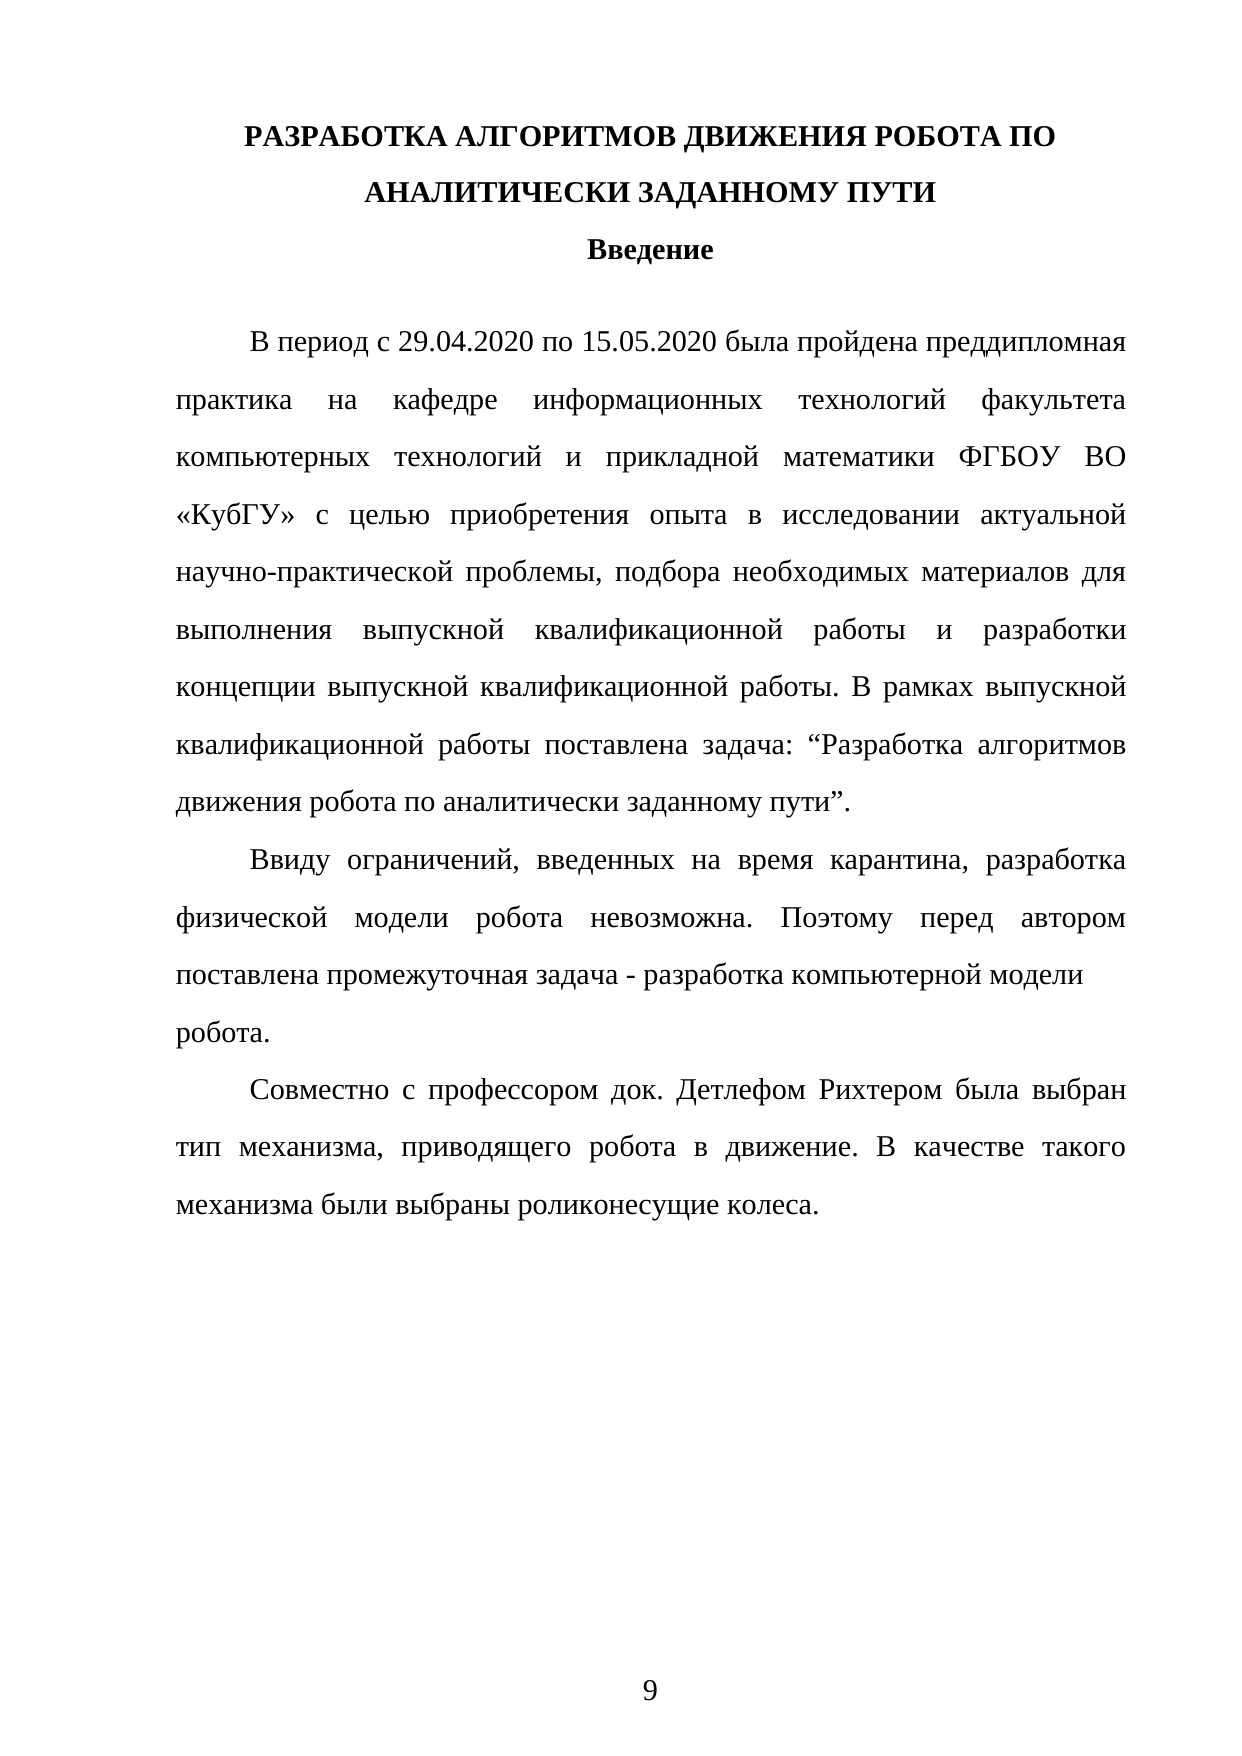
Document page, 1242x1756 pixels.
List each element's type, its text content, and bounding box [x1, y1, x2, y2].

text РАЗРАБОТКА АЛГОРИТМОВ ДВИЖЕНИЯ РОБОТА ПО [172, 118, 1128, 153]
subtitle Введение [172, 231, 1128, 266]
text робота. [176, 1014, 1127, 1049]
text АНАЛИТИЧЕСКИ ЗАДАННОМУ ПУТИ [172, 174, 1128, 209]
text Совместно с профессором док. Детлефом Рихтером была выбран тип механизма, приводящего робота в движение. В качестве такого механизма были выбраны роликонесущие колеса. [176, 1071, 1127, 1221]
text В период с 29.04.2020 по 15.05.2020 была пройдена преддипломная практика на кафедре информационных технологий факультета компьютерных технологий и прикладной математики ФГБОУ ВО «КубГУ» с целью приобретения опыта в исследовании актуальной научно-практической проблемы, подбора необходимых материалов для выполнения выпускной квалификационной работы и разработки концепции выпускной квалификационной работы. В рамках выпускной квалификационной работы поставлена задача: “Разработка алгоритмов движения робота по аналитически заданному пути”. [176, 323, 1127, 818]
text Ввиду ограничений, введенных на время карантина, разработка физической модели робота невозможна. Поэтому перед автором поставлена промежуточная задача - разработка компьютерной модели [176, 841, 1127, 991]
